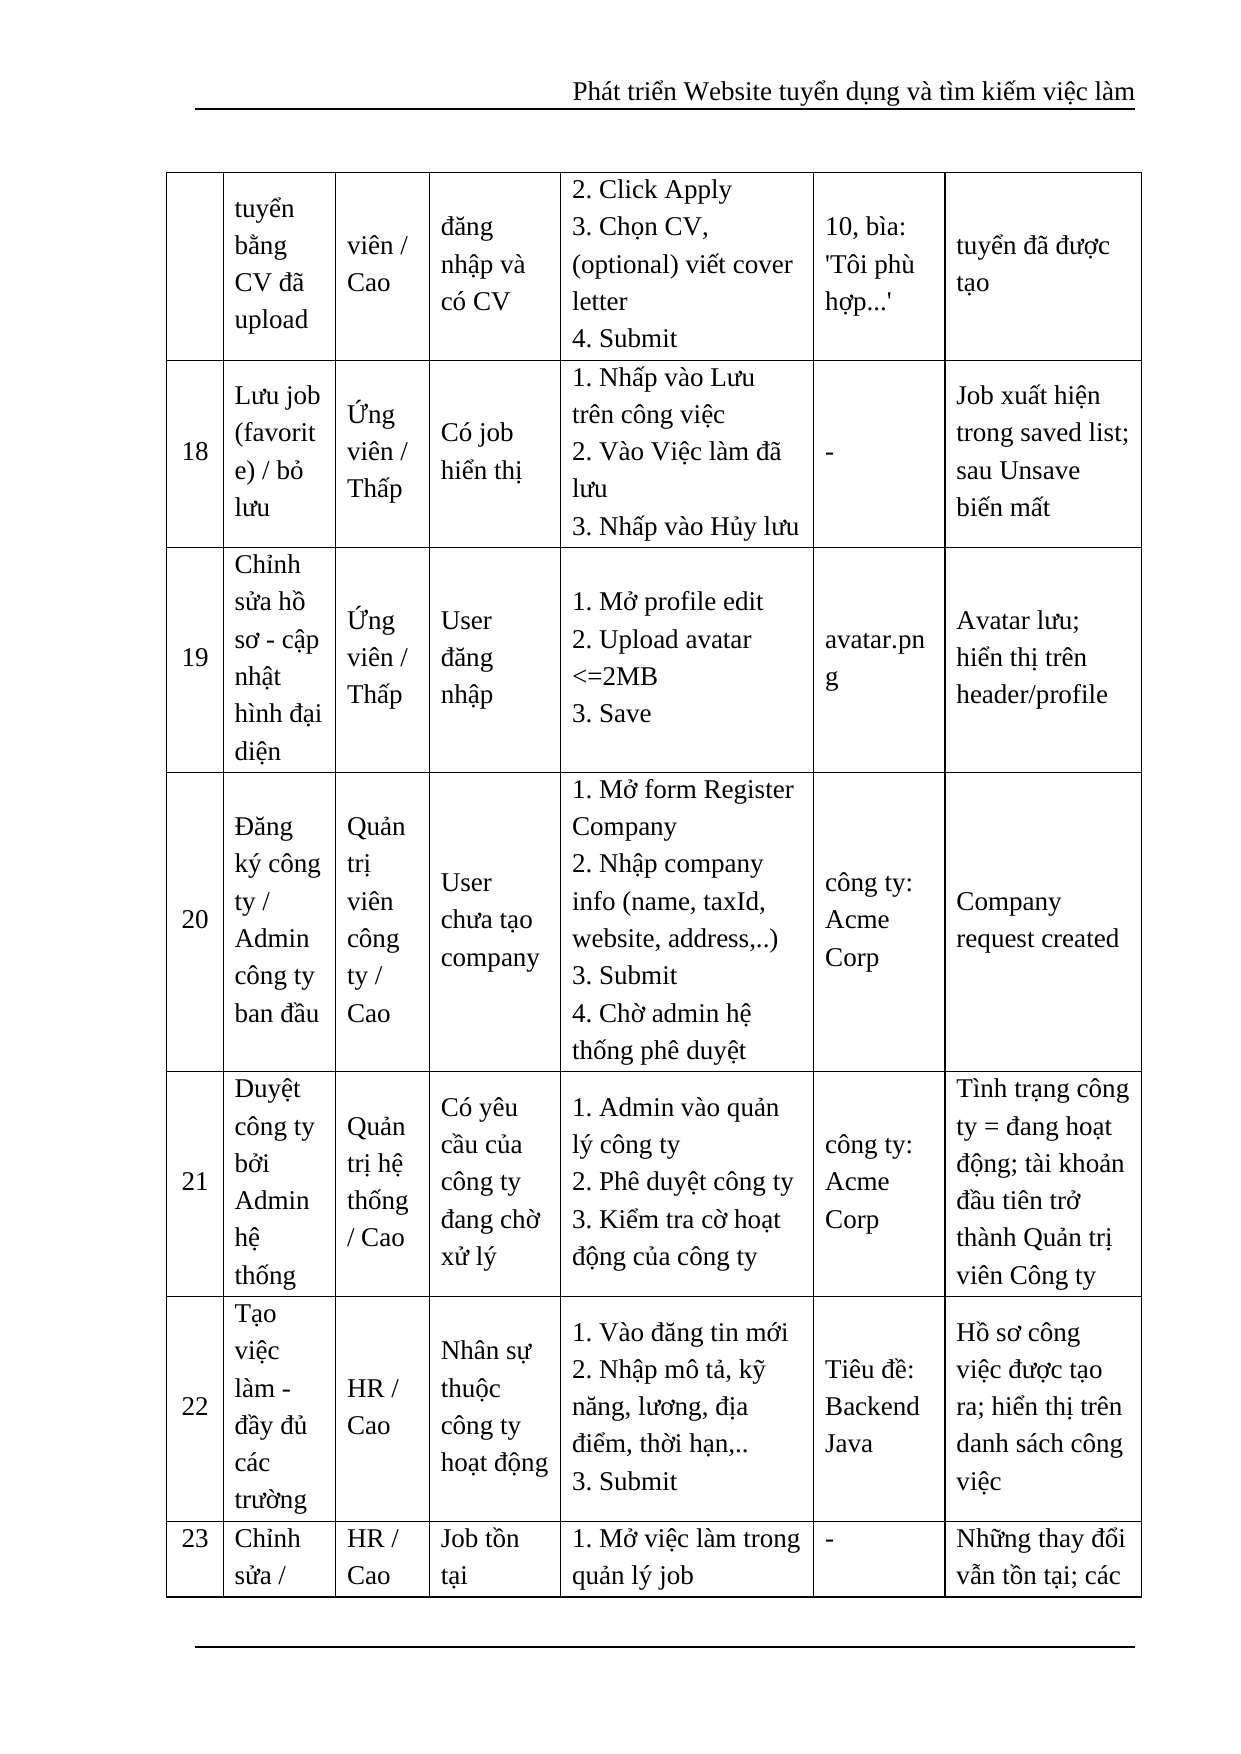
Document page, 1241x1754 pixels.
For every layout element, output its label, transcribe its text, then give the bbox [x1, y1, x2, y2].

table_cell 20 [167, 773, 223, 1071]
table_cell Có job hiển thị [430, 361, 560, 547]
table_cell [224, 173, 335, 359]
table_cell 19 [167, 548, 223, 772]
table_cell công ty: Acme Corp [814, 1072, 944, 1296]
table_cell - [814, 361, 944, 547]
table_cell Nhân sự thuộc công ty hoạt động [430, 1297, 560, 1521]
table_cell 1. Mở form Register Company 2. Nhập company info (name, taxId, website, address,..) 3. Submit 4. Chờ admin hệ thống phê duyệt [561, 773, 813, 1071]
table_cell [946, 1522, 1141, 1596]
table_cell Chỉnh sửa hồ sơ - cập nhật hình đại diện [224, 548, 335, 772]
table_cell Đăng ký công ty / Admin công ty ban đầu [224, 773, 335, 1071]
table_cell Company request created [946, 773, 1141, 1071]
table_cell 1. Vào đăng tin mới 2. Nhập mô tả, kỹ năng, lương, địa điểm, thời hạn,.. 3. Submit [561, 1297, 813, 1521]
table_cell Lưu job (favorite) / bỏ lưu [224, 361, 335, 547]
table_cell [561, 1522, 813, 1596]
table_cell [561, 173, 813, 359]
table_cell 22 [167, 1297, 223, 1521]
table_cell Duyệt công ty bởi Admin hệ thống [224, 1072, 335, 1296]
table_cell 23 [167, 1522, 223, 1596]
table_cell 21 [167, 1072, 223, 1296]
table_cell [946, 173, 1141, 359]
table_cell - [814, 1522, 944, 1596]
table_cell Ứng viên / Thấp [336, 361, 429, 547]
table_cell Ứng viên / Cao [336, 173, 429, 359]
table_cell 1. Mở profile edit 2. Upload avatar <=2MB 3. Save [561, 548, 813, 772]
table_cell User chưa tạo company [430, 773, 560, 1071]
table_cell 1. Nhấp vào Lưu trên công việc 2. Vào Việc làm đã lưu 3. Nhấp vào Hủy lưu [561, 361, 813, 547]
table_cell Hồ sơ công việc được tạo ra; hiển thị trên danh sách công việc [946, 1297, 1141, 1521]
table_cell User đăng nhập [430, 548, 560, 772]
table_cell Tình trạng công ty = đang hoạt động; tài khoản đầu tiên trở thành Quản trị viên Công ty [946, 1072, 1141, 1296]
table_cell Job xuất hiện trong saved list; sau Unsave biến mất [946, 361, 1141, 547]
table_cell Có yêu cầu của công ty đang chờ xử lý [430, 1072, 560, 1296]
table_cell HR / Cao [336, 1522, 429, 1596]
table_cell HR / Cao [336, 1297, 429, 1521]
table_cell 17 [167, 173, 223, 359]
table_cell Tạo việc làm - đầy đủ các trường [224, 1297, 335, 1521]
table_cell avatar.png [814, 548, 944, 772]
table_cell Tiêu đề: Backend Java [814, 1297, 944, 1521]
table_cell công ty: Acme Corp [814, 773, 944, 1071]
table_cell Job tồn tại [430, 1522, 560, 1596]
table_cell 1. Admin vào quản lý công ty 2. Phê duyệt công ty 3. Kiểm tra cờ hoạt động của công ty [561, 1072, 813, 1296]
table_cell 18 [167, 361, 223, 547]
table_cell Avatar lưu; hiển thị trên header/profile [946, 548, 1141, 772]
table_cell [430, 173, 560, 359]
table_cell Quản trị viên công ty / Cao [336, 773, 429, 1071]
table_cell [814, 173, 944, 359]
table_cell Quản trị hệ thống / Cao [336, 1072, 429, 1296]
table_cell Ứng viên / Thấp [336, 548, 429, 772]
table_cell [224, 1522, 335, 1596]
